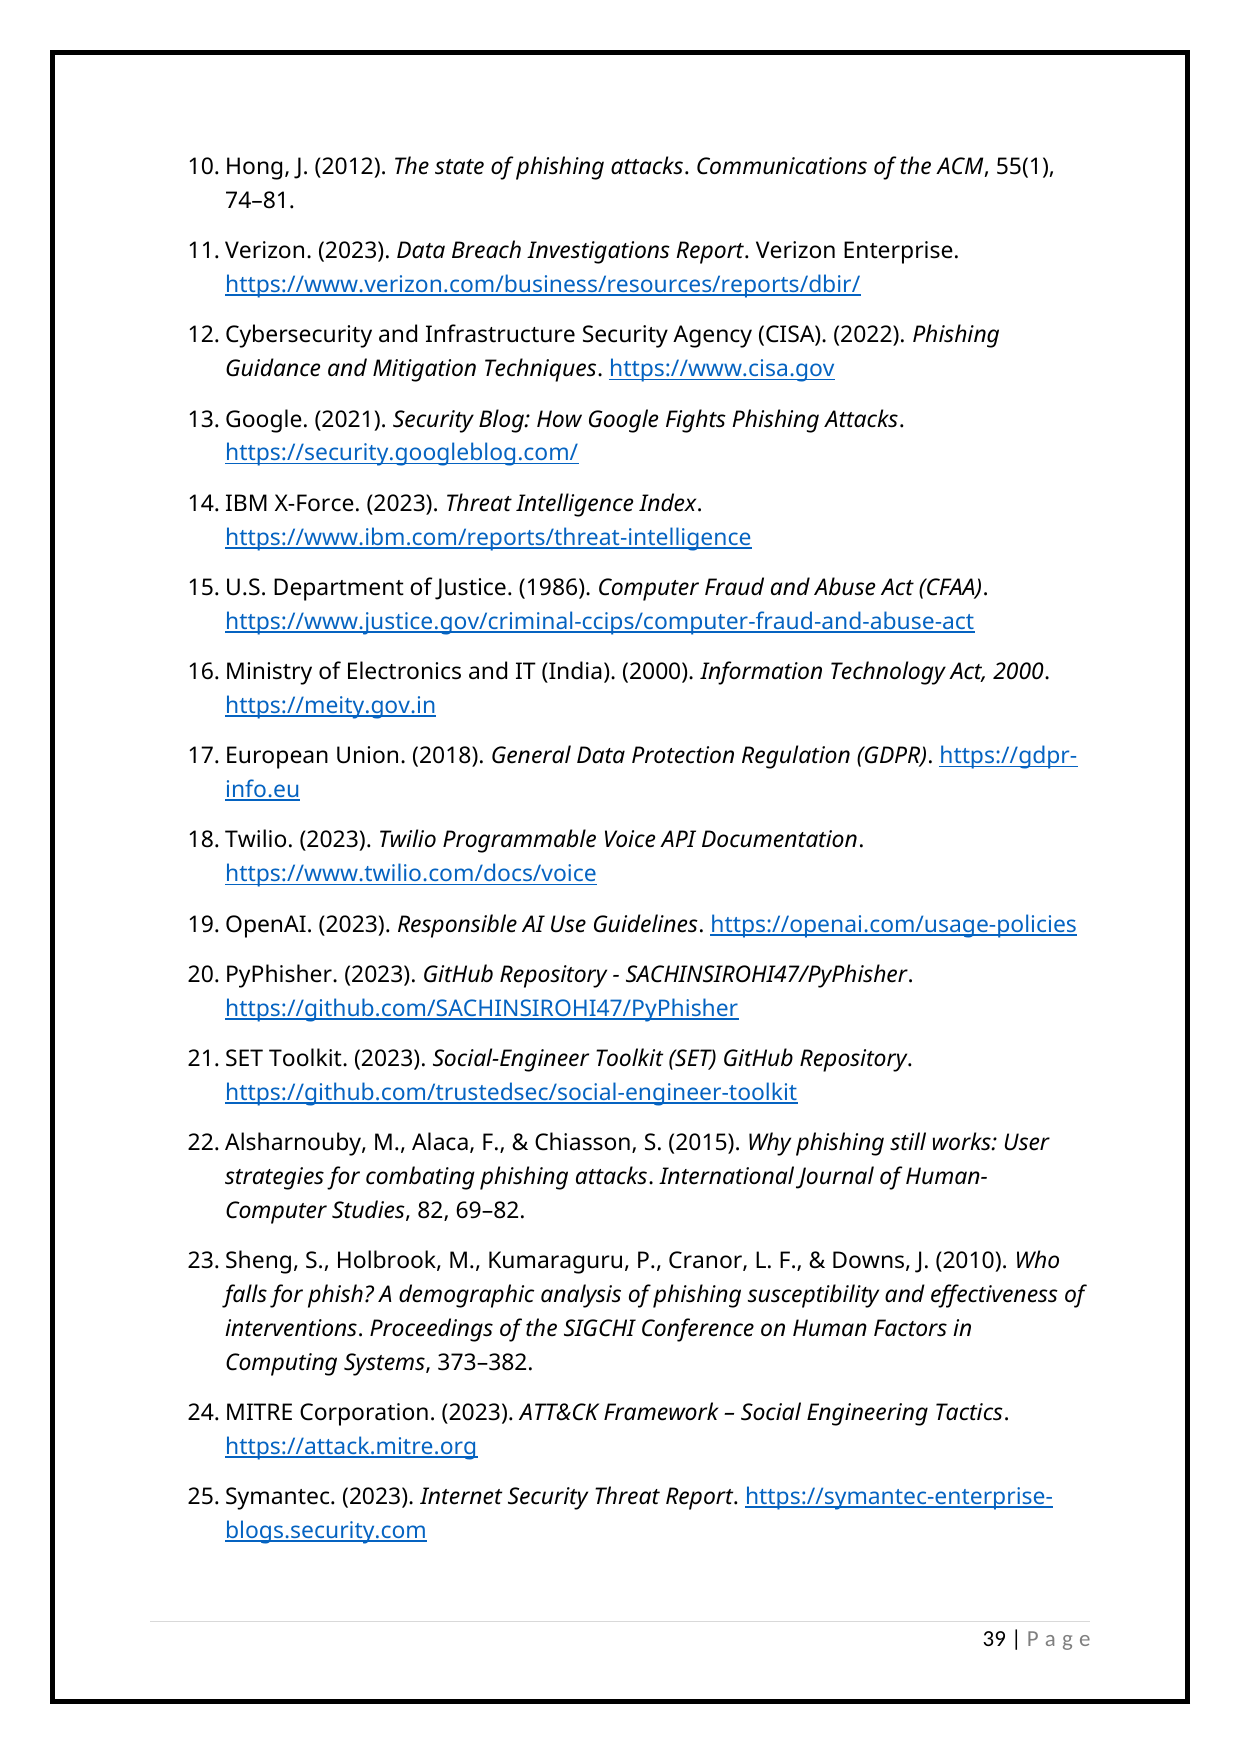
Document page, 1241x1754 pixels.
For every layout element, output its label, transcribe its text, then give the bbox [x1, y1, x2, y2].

list OpenAI. (2023). Responsible AI Use Guidelines. https://openai.com/usage-policies [187, 1025, 1090, 1057]
list MITRE Corporation. (2023). ATT&CK Framework – Social Engineering Tactics. https://attack.mitre.org [187, 1514, 1090, 1579]
list Sheng, S., Holbrook, M., Kumaraguru, P., Cranor, L. F., & Downs, J. (2010). Who falls for phish? A demographic analysis of phishing susceptibility and effectiveness of interventions. Proceedings of the SIGCHI Conference on Human Factors in Computing Systems, 373–382. [187, 1362, 1090, 1494]
list SET Toolkit. (2023). Social-Engineer Toolkit (SET) GitHub Repository. https://github.com/trustedsec/social-engineer-toolkit [187, 1160, 1090, 1225]
list U.S. Department of Justice. (1986). Computer Fraud and Abuse Act (CFAA). https://www.justice.gov/criminal-ccips/computer-fraud-and-abuse-act [187, 689, 1090, 754]
list Verizon. (2023). Data Breach Investigations Report. Verizon Enterprise. https://www.verizon.com/business/resources/reports/dbir/ [187, 352, 1090, 417]
list Twilio. (2023). Twilio Programmable Voice API Documentation. https://www.twilio.com/docs/voice [187, 941, 1090, 1006]
list Alsharnouby, M., Alaca, F., & Chiasson, S. (2015). Why phishing still works: User strategies for combating phishing attacks. International Journal of Human-Computer Studies, 82, 69–82. [187, 1244, 1090, 1343]
list Hong, J. (2012). The state of phishing attacks. Communications of the ACM, 55(1), 74–81. [187, 268, 1090, 333]
list Ministry of Electronics and IT (India). (2000). Information Technology Act, 2000. https://meity.gov.in [187, 773, 1090, 838]
list Google. (2021). Security Blog: How Google Fights Phishing Attacks. https://security.googleblog.com/ [187, 520, 1090, 585]
list IBM X-Force. (2023). Threat Intelligence Index. https://www.ibm.com/reports/threat-intelligence [187, 604, 1090, 669]
list Gupta, B. B., Tewari, A., Jain, A. K., & Agrawal, D. P. (2016). Fighting against phishing attacks: state of the art and future challenges. Neural Computing and Applications, 28, 3629–3654. [187, 150, 1090, 249]
list PyPhisher. (2023). GitHub Repository - SACHINSIROHI47/PyPhisher. https://github.com/SACHINSIROHI47/PyPhisher [187, 1076, 1090, 1141]
list Cybersecurity and Infrastructure Security Agency (CISA). (2022). Phishing Guidance and Mitigation Techniques. https://www.cisa.gov [187, 436, 1090, 501]
list European Union. (2018). General Data Protection Regulation (GDPR). https://gdpr-info.eu [187, 857, 1090, 922]
